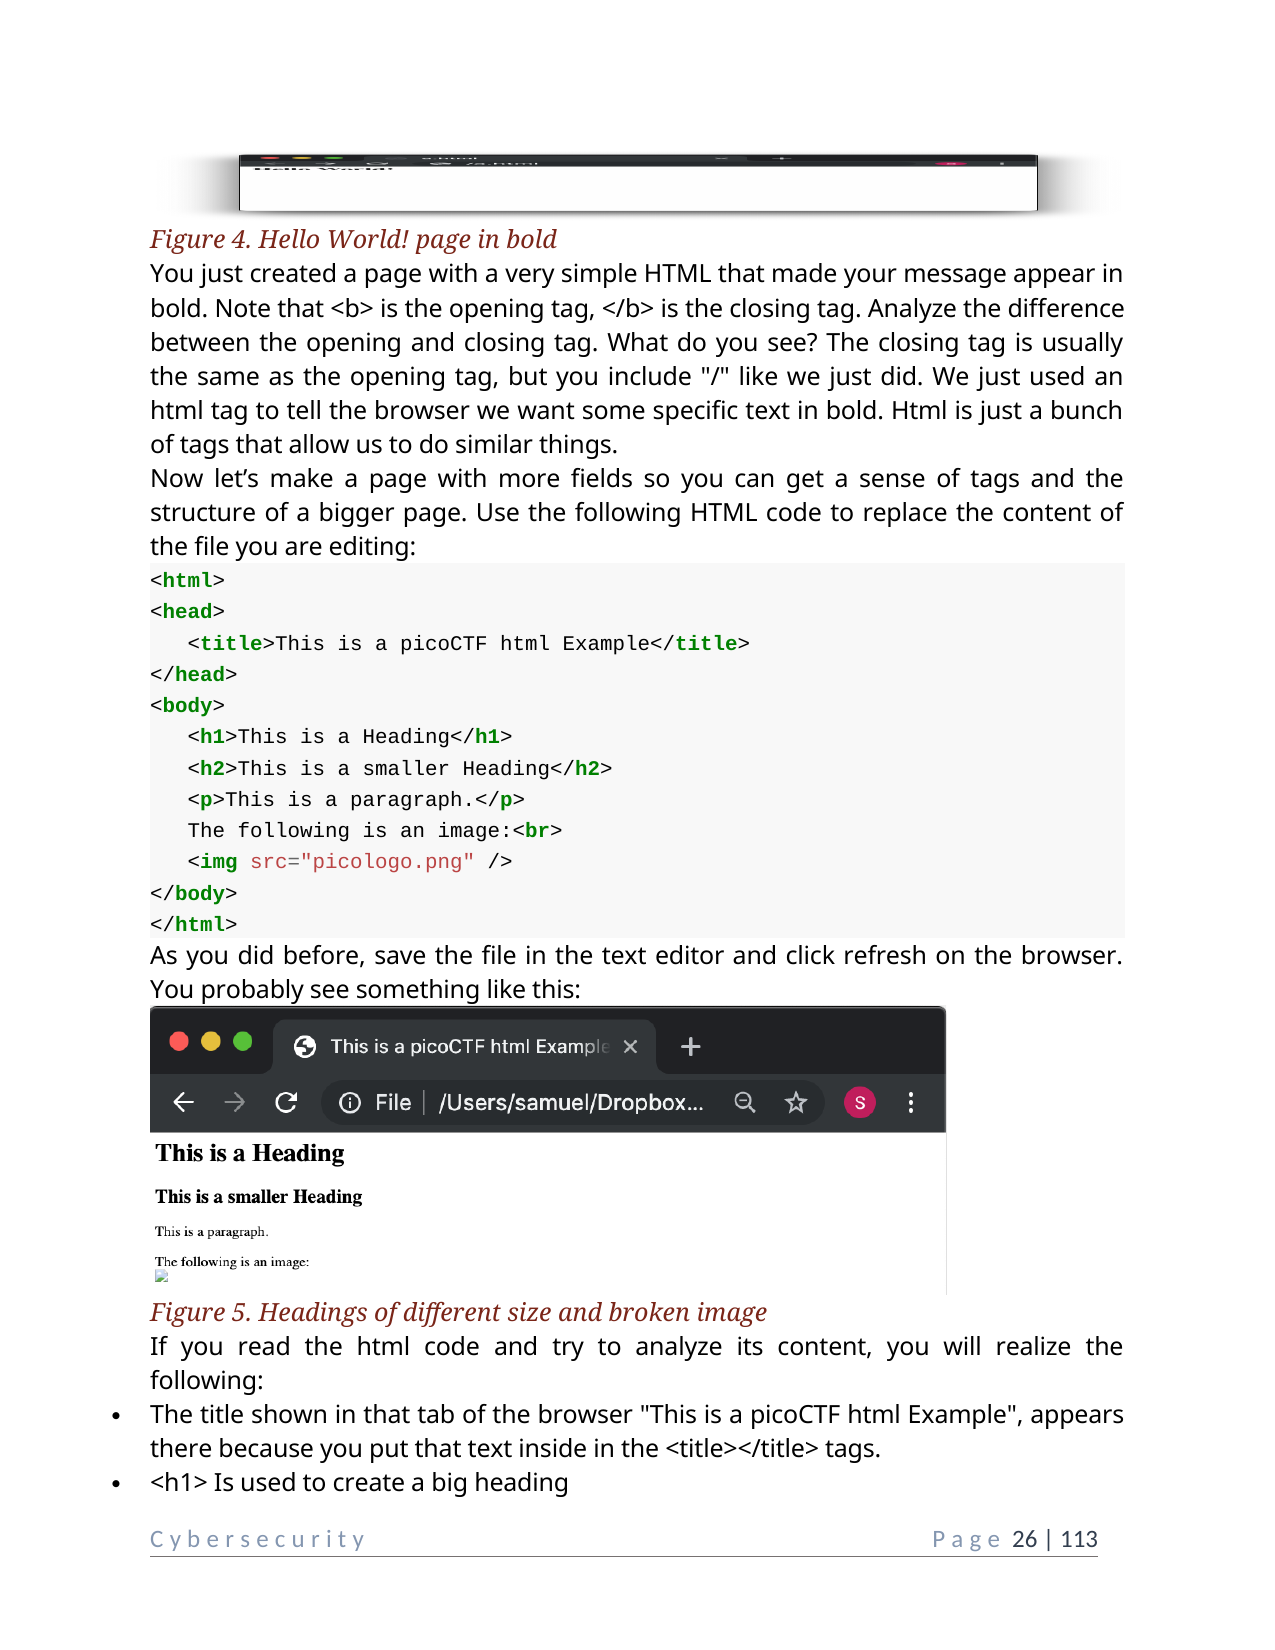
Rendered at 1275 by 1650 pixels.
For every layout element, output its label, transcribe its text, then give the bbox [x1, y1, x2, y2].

text <h1>This is a Heading</h1> [150, 719, 1125, 750]
picture [150, 150, 1126, 222]
text </body> [150, 875, 1125, 906]
text As you did before, save the file in the text editor and click refresh on the browser. You probably see something like this: [150, 938, 1125, 1006]
text <html> [150, 563, 1125, 594]
picture [150, 1005, 947, 1295]
text <head> [150, 594, 1125, 625]
text Now let’s make a page with more fields so you can get a sense of tags and the structure of a bigger page. Use the following HTML code to replace the content of the file you are editing: [150, 461, 1125, 563]
text Figure 5. Headings of different size and broken image [150, 1295, 1125, 1329]
text Figure 4. Hello World! page in bold [150, 222, 1125, 256]
text You just created a page with a very simple HTML that made your message appear in bold. Note that <b> is the opening tag, </b> is the closing tag. Analyze the difference between the opening and closing tag. What do you see? The closing tag is usually the same as the opening tag, but you include "/" like we just did. We just used an html tag to tell the browser we want some specific text in bold. Html is just a bunch of tags that allow us to do similar things. [150, 256, 1125, 461]
list <h1> Is used to create a big heading [112, 1465, 1125, 1499]
text <title>This is a picoCTF html Example</title> [150, 625, 1125, 656]
text <img src="picologo.png" /> [150, 844, 1125, 875]
text <body> [150, 688, 1125, 719]
text </head> [150, 656, 1125, 688]
text </html> [150, 906, 1125, 938]
text The following is an image:<br> [150, 813, 1125, 844]
text <h2>This is a smaller Heading</h2> [150, 750, 1125, 781]
text If you read the html code and try to analyze its content, you will realize the following: [150, 1329, 1125, 1397]
text <p>This is a paragraph.</p> [150, 781, 1125, 813]
list The title shown in that tab of the browser "This is a picoCTF html Example", appears there because you put that text inside in the <title></title> tags. [112, 1397, 1125, 1465]
